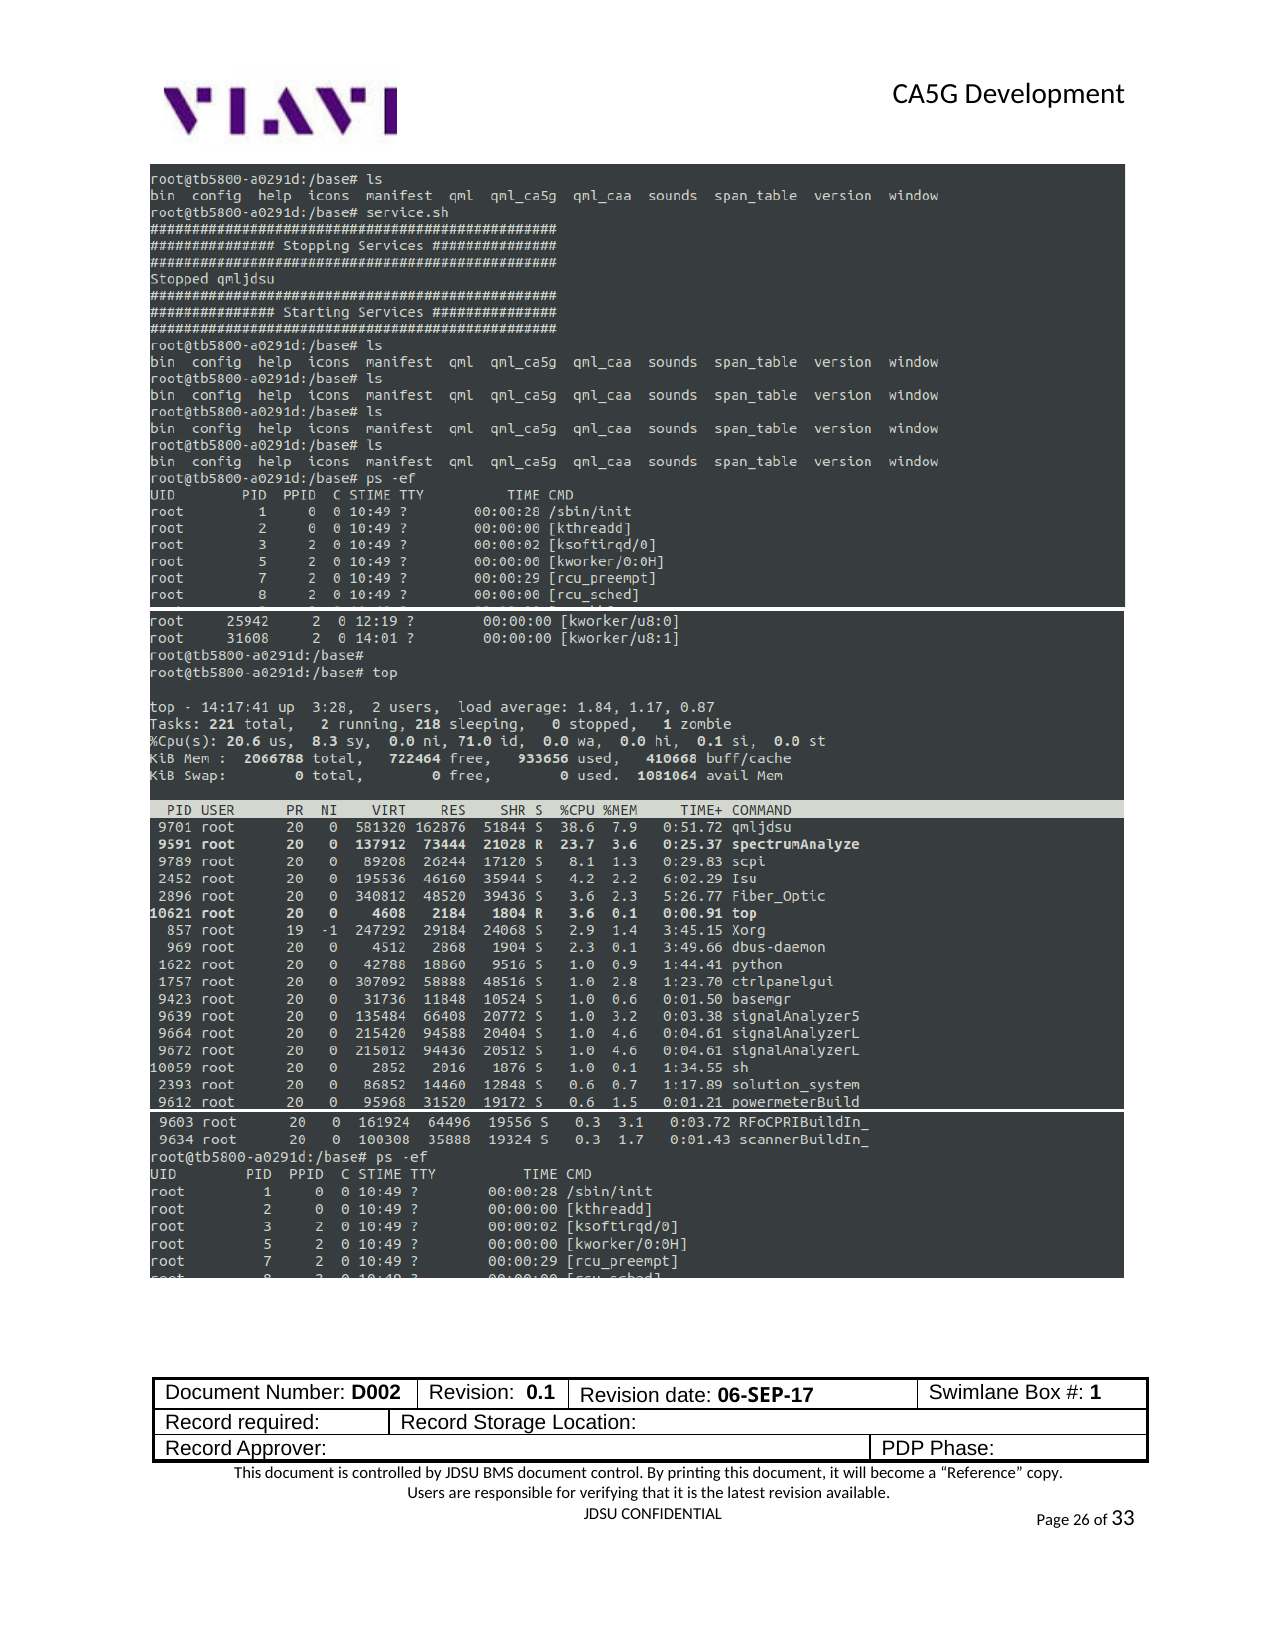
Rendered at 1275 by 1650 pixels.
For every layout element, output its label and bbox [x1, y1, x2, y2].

picture [150, 1112, 1124, 1278]
picture [150, 164, 1125, 607]
picture [162, 68, 397, 146]
picture [150, 611, 1124, 1109]
